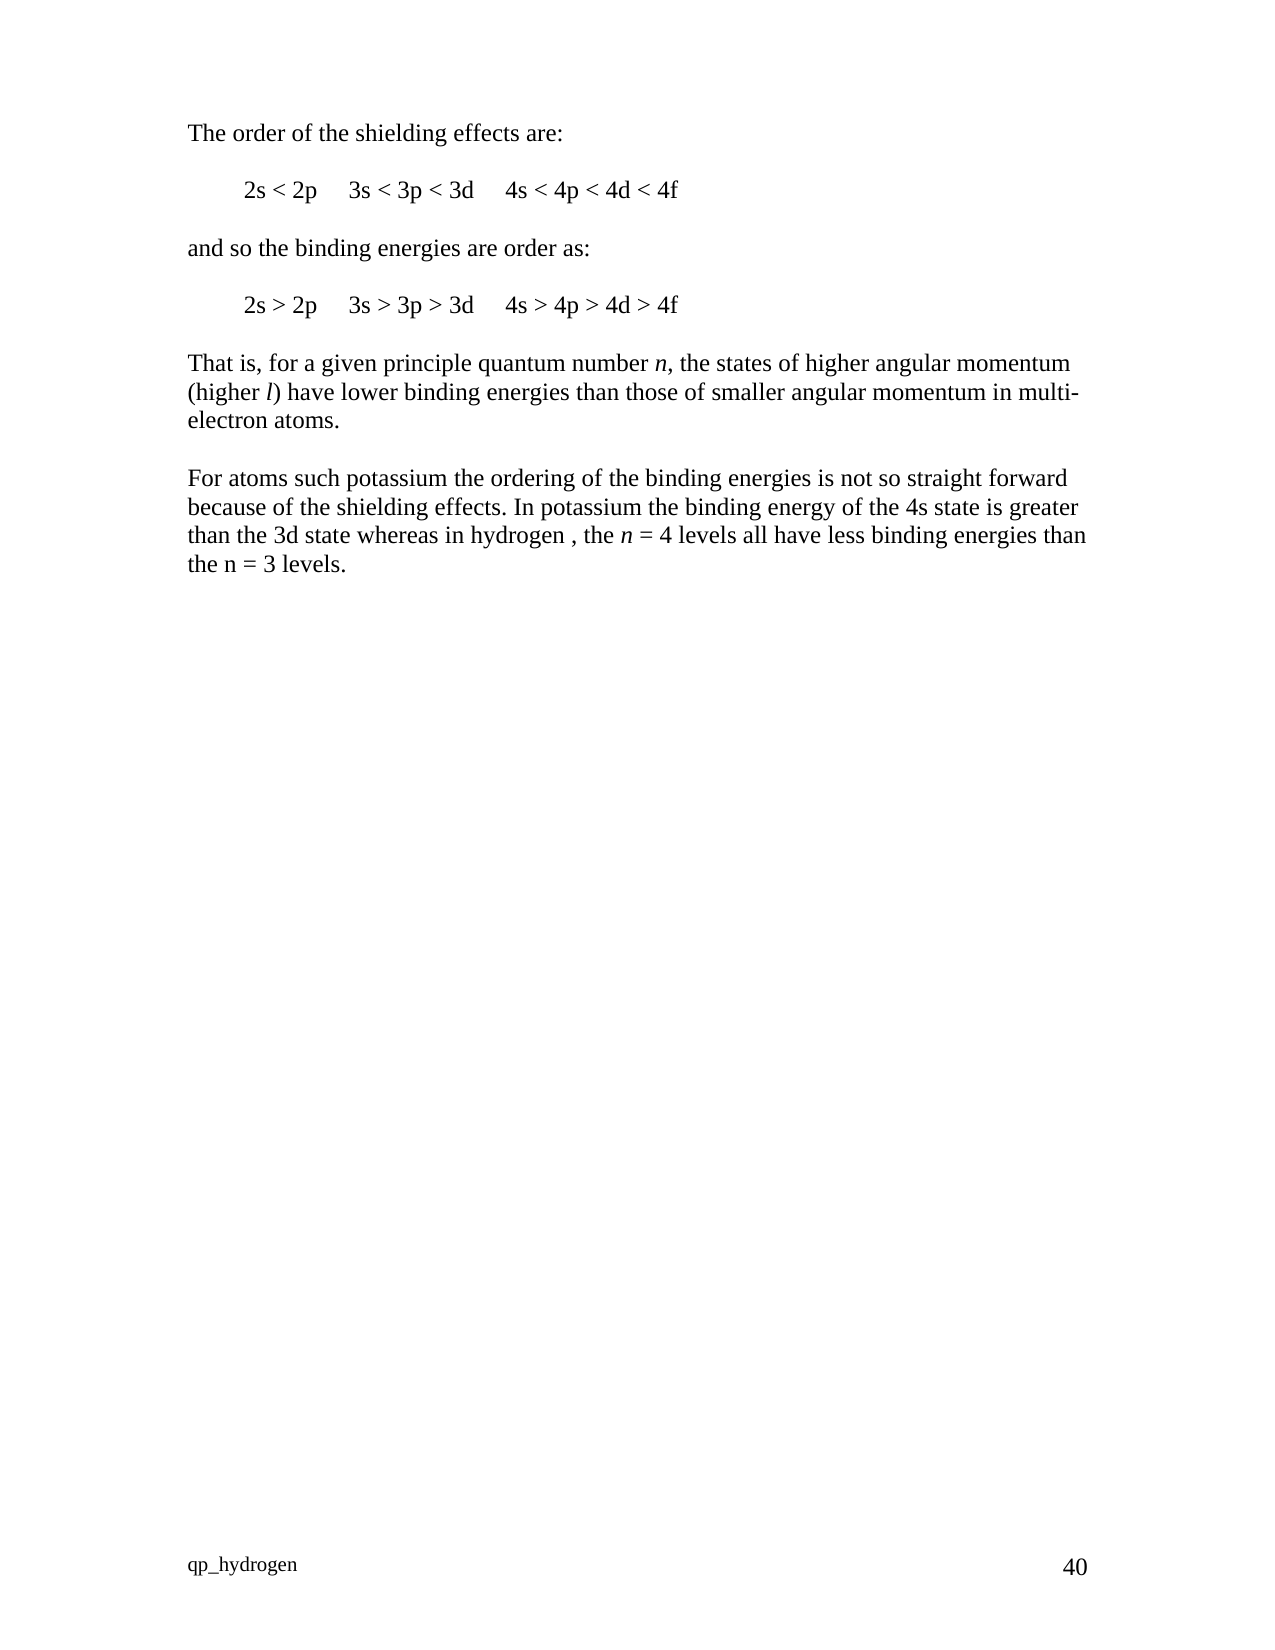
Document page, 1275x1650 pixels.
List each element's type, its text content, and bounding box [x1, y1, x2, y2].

text The order of the shielding effects are: [187, 118, 1088, 147]
text That is, for a given principle quantum number n, the states of higher angular momentum (higher l) have lower binding energies than those of smaller angular momentum in multi-electron atoms. [187, 348, 1088, 434]
text and so the binding energies are order as: [187, 233, 1088, 262]
text 2s < 2p 3s < 3p < 3d 4s < 4p < 4d < 4f [187, 176, 1088, 204]
text For atoms such potassium the ordering of the binding energies is not so straight forward because of the shielding effects. In potassium the binding energy of the 4s state is greater than the 3d state whereas in hydrogen , the n = 4 levels all have less binding energies than the n = 3 levels. [187, 463, 1088, 578]
text 2s > 2p 3s > 3p > 3d 4s > 4p > 4d > 4f [187, 291, 1088, 319]
